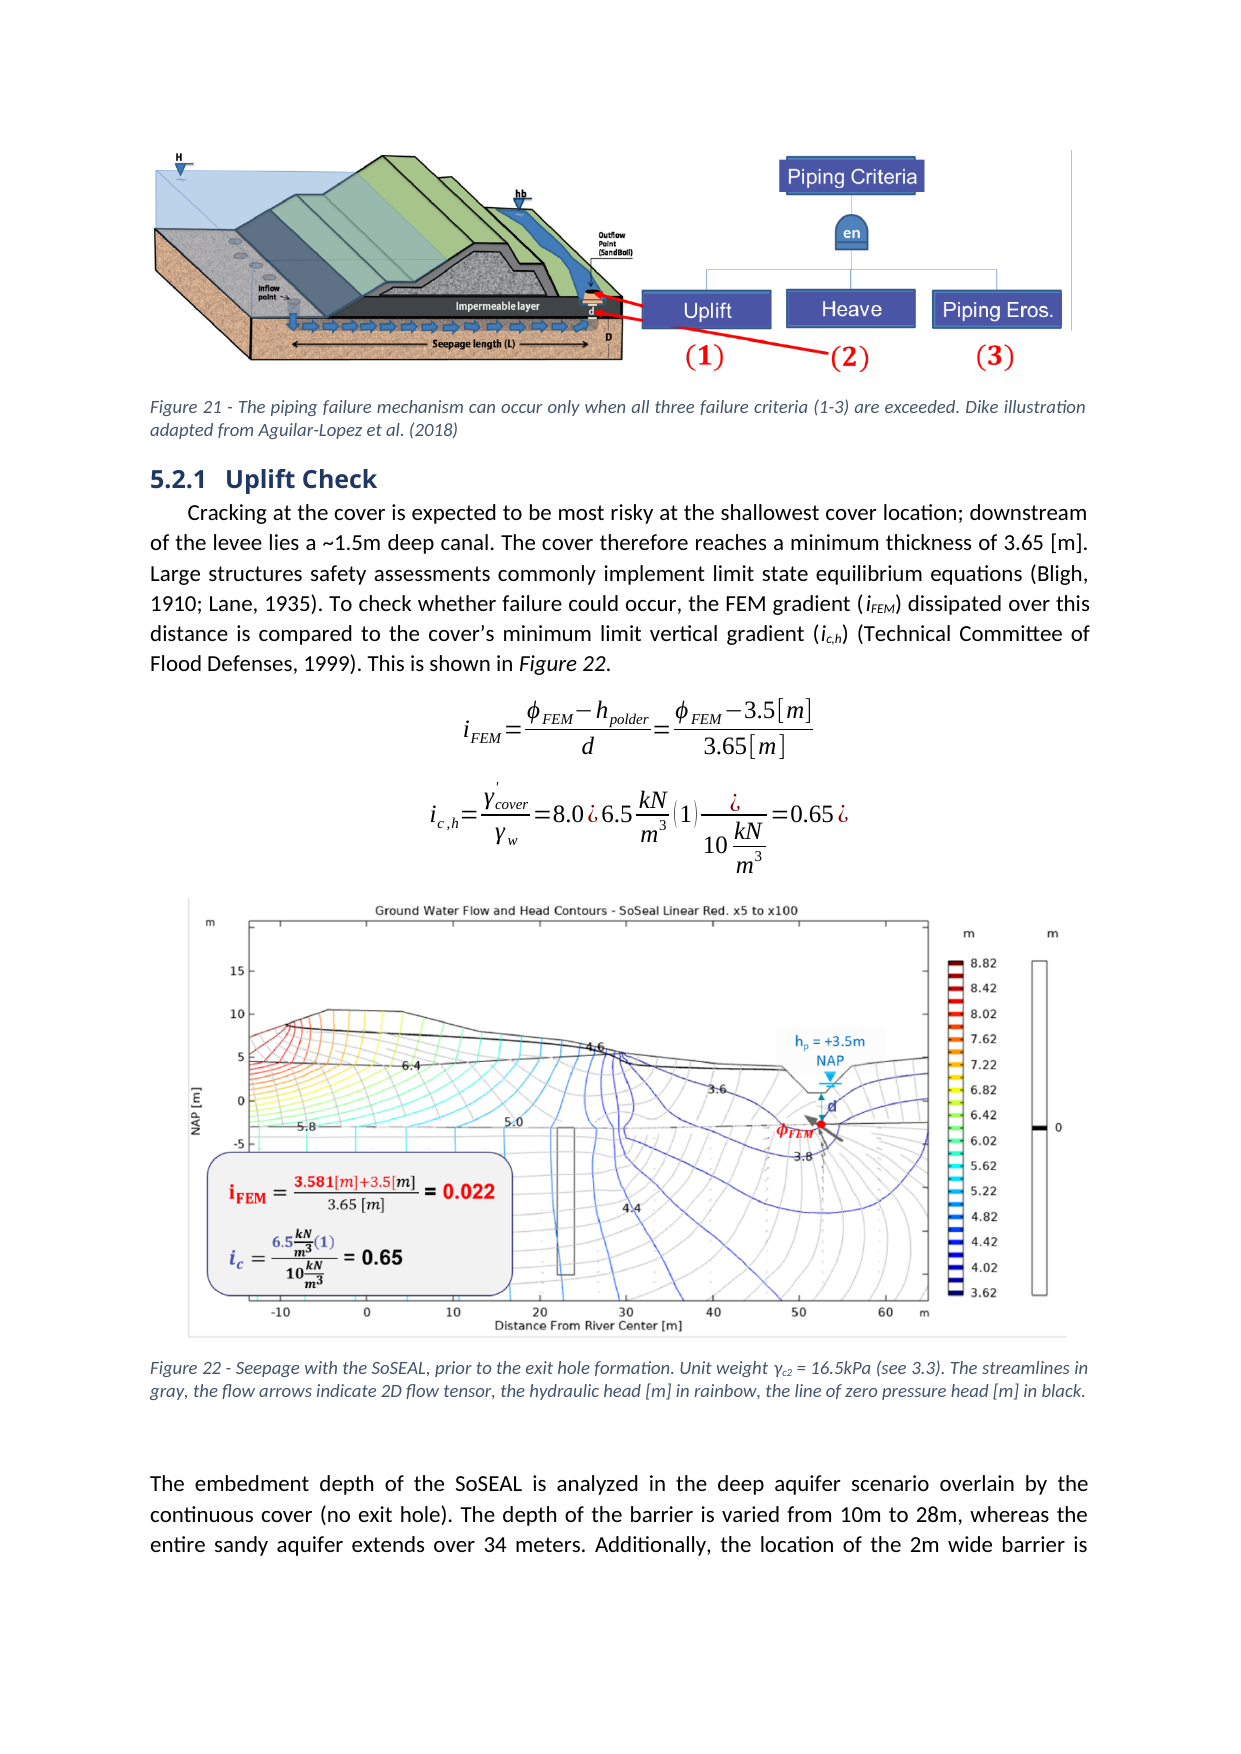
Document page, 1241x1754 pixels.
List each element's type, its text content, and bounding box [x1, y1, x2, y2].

subtitle Uplift Check [150, 462, 1090, 496]
picture [150, 150, 1140, 376]
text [150, 1469, 1090, 1558]
text Cracking at the cover is expected to be most risky at the shallowest cover location; downstream of the levee lies a ~1.5m deep canal. The cover therefore reaches a minimum thickness of 3.65 [m]. Large structures safety assessments commonly implement limit state equilibrium equations (Bligh, 1910; Lane, 1935). To check whether failure could occur, the FEM gradient (iFEM) dissipated over this distance is compared to the cover’s minimum limit vertical gradient (ic,h) (Technical Committee of Flood Defenses, 1999). This is shown in Figure 22. [150, 498, 1090, 677]
picture [187, 898, 1067, 1338]
